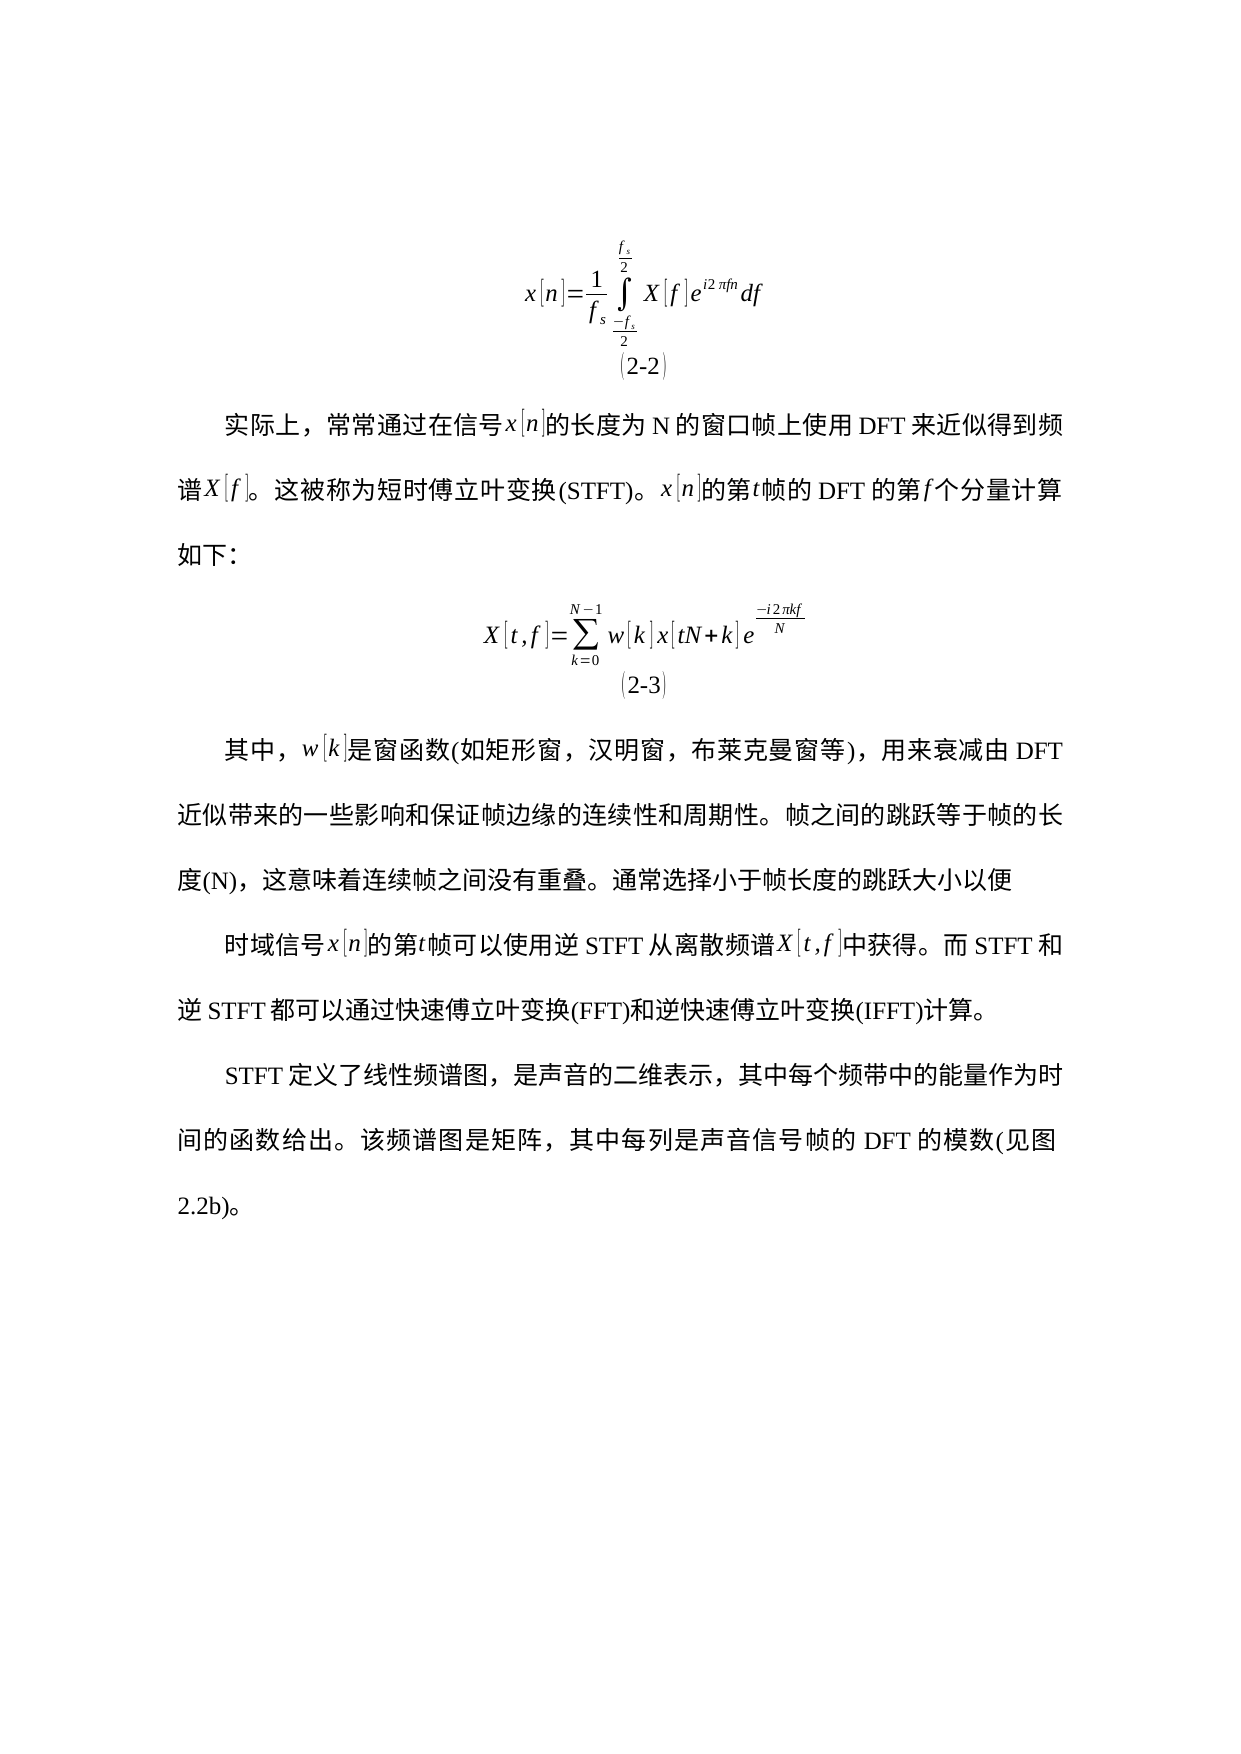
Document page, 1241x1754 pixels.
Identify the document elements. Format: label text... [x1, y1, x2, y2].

text 其中，是窗函数(如矩形窗，汉明窗，布莱克曼窗等)，用来衰减由DFT近似带来的一些影响和保证帧边缘的连续性和周期性。帧之间的跳跃等于帧的长度(N)，这意味着连续帧之间没有重叠。通常选择小于帧长度的跳跃大小以便 [177, 716, 1063, 911]
text STFT定义了线性频谱图，是声音的二维表示，其中每个频带中的能量作为时间的函数给出。该频谱图是矩阵，其中每列是声音信号帧的DFT的模数(见图 2.2b)。 [177, 1041, 1063, 1236]
text 时域信号的第帧可以使用逆STFT从离散频谱中获得。而STFT和逆STFT都可以通过快速傅立叶变换(FFT)和逆快速傅立叶变换(IFFT)计算。 [177, 911, 1063, 1041]
text 实际上，常常通过在信号的长度为N的窗口帧上使用DFT来近似得到频谱。这被称为短时傅立叶变换(STFT)。的第帧的DFT的第个分量计算如下： [177, 391, 1063, 586]
